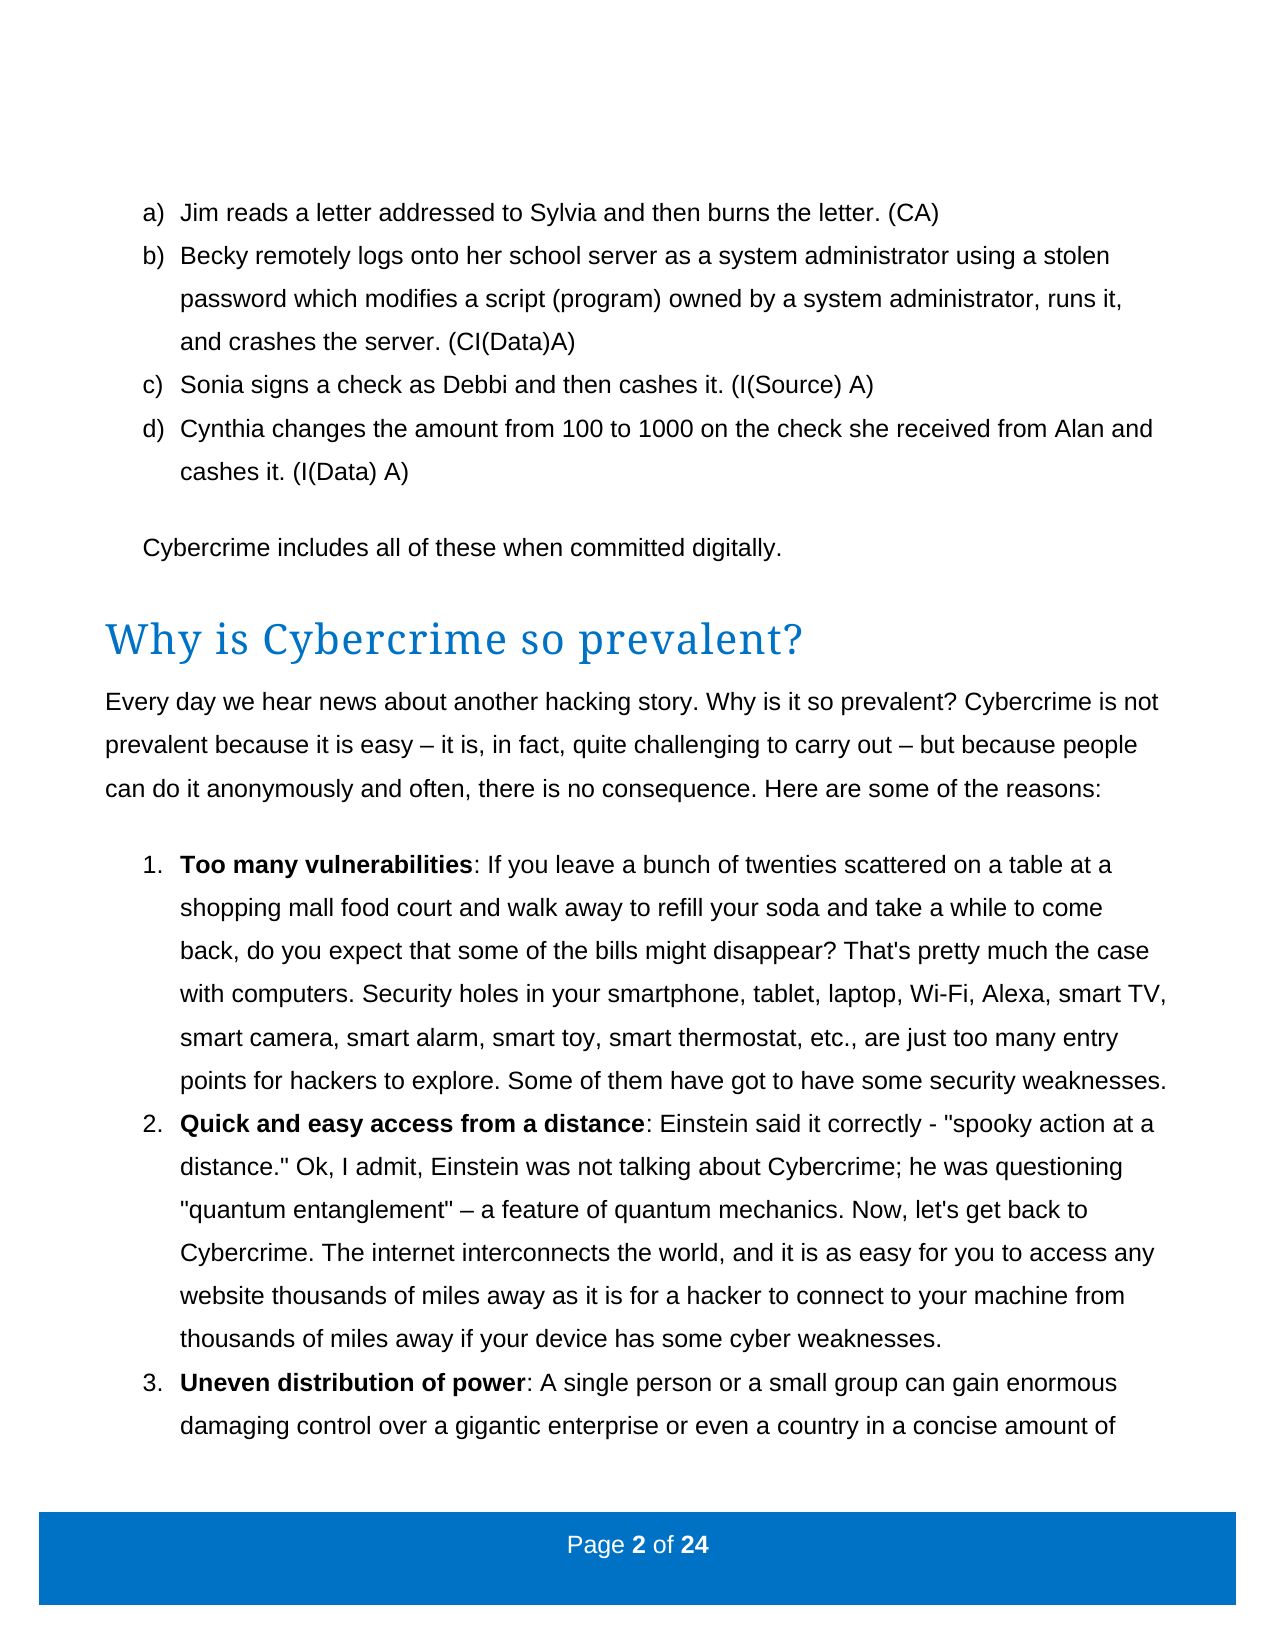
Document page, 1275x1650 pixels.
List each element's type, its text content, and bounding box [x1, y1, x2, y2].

text Cybercrime includes all of these when committed digitally. [142, 533, 1170, 562]
list Becky remotely logs onto her school server as a system administrator using a stolen password which modifies a script (program) owned by a system administrator, runs it, and crashes the server. (CI(Data)A) [142, 241, 1170, 356]
list Sonia signs a check as Debbi and then cashes it. (I(Source) A) [142, 371, 1170, 399]
subtitle Why is Cybercrime so prevalent? [105, 610, 1170, 666]
list Too many vulnerabilities: If you leave a bunch of twenties scattered on a table at a shopping mall food court and walk away to refill your soda and take a while to come back, do you expect that some of the bills might disappear? That's pretty much the case with computers. Security holes in your smartphone, tablet, laptop, Wi-Fi, Alexa, smart TV, smart camera, smart alarm, smart toy, smart thermostat, etc., are just too many entry points for hackers to explore. Some of them have got to have some security weaknesses. [142, 850, 1170, 1094]
list Quick and easy access from a distance: Einstein said it correctly - "spooky action at a distance." Ok, I admit, Einstein was not talking about Cybercrime; he was questioning "quantum entanglement" – a feature of quantum mechanics. Now, let's get back to Cybercrime. The internet interconnects the world, and it is as easy for you to access any website thousands of miles away as it is for a hacker to connect to your machine from thousands of miles away if your device has some cyber weaknesses. [142, 1109, 1170, 1353]
list Cynthia changes the amount from 100 to 1000 on the check she received from Alan and cashes it. (I(Data) A) [142, 414, 1170, 486]
list Jim reads a letter addressed to Sylvia and then burns the letter. (CA) [142, 198, 1170, 227]
text Every day we hear news about another hacking story. Why is it so prevalent? Cybercrime is not prevalent because it is easy – it is, in fact, quite challenging to carry out – but because people can do it anonymously and often, there is no consequence. Here are some of the reasons: [105, 687, 1170, 802]
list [142, 1367, 1170, 1439]
